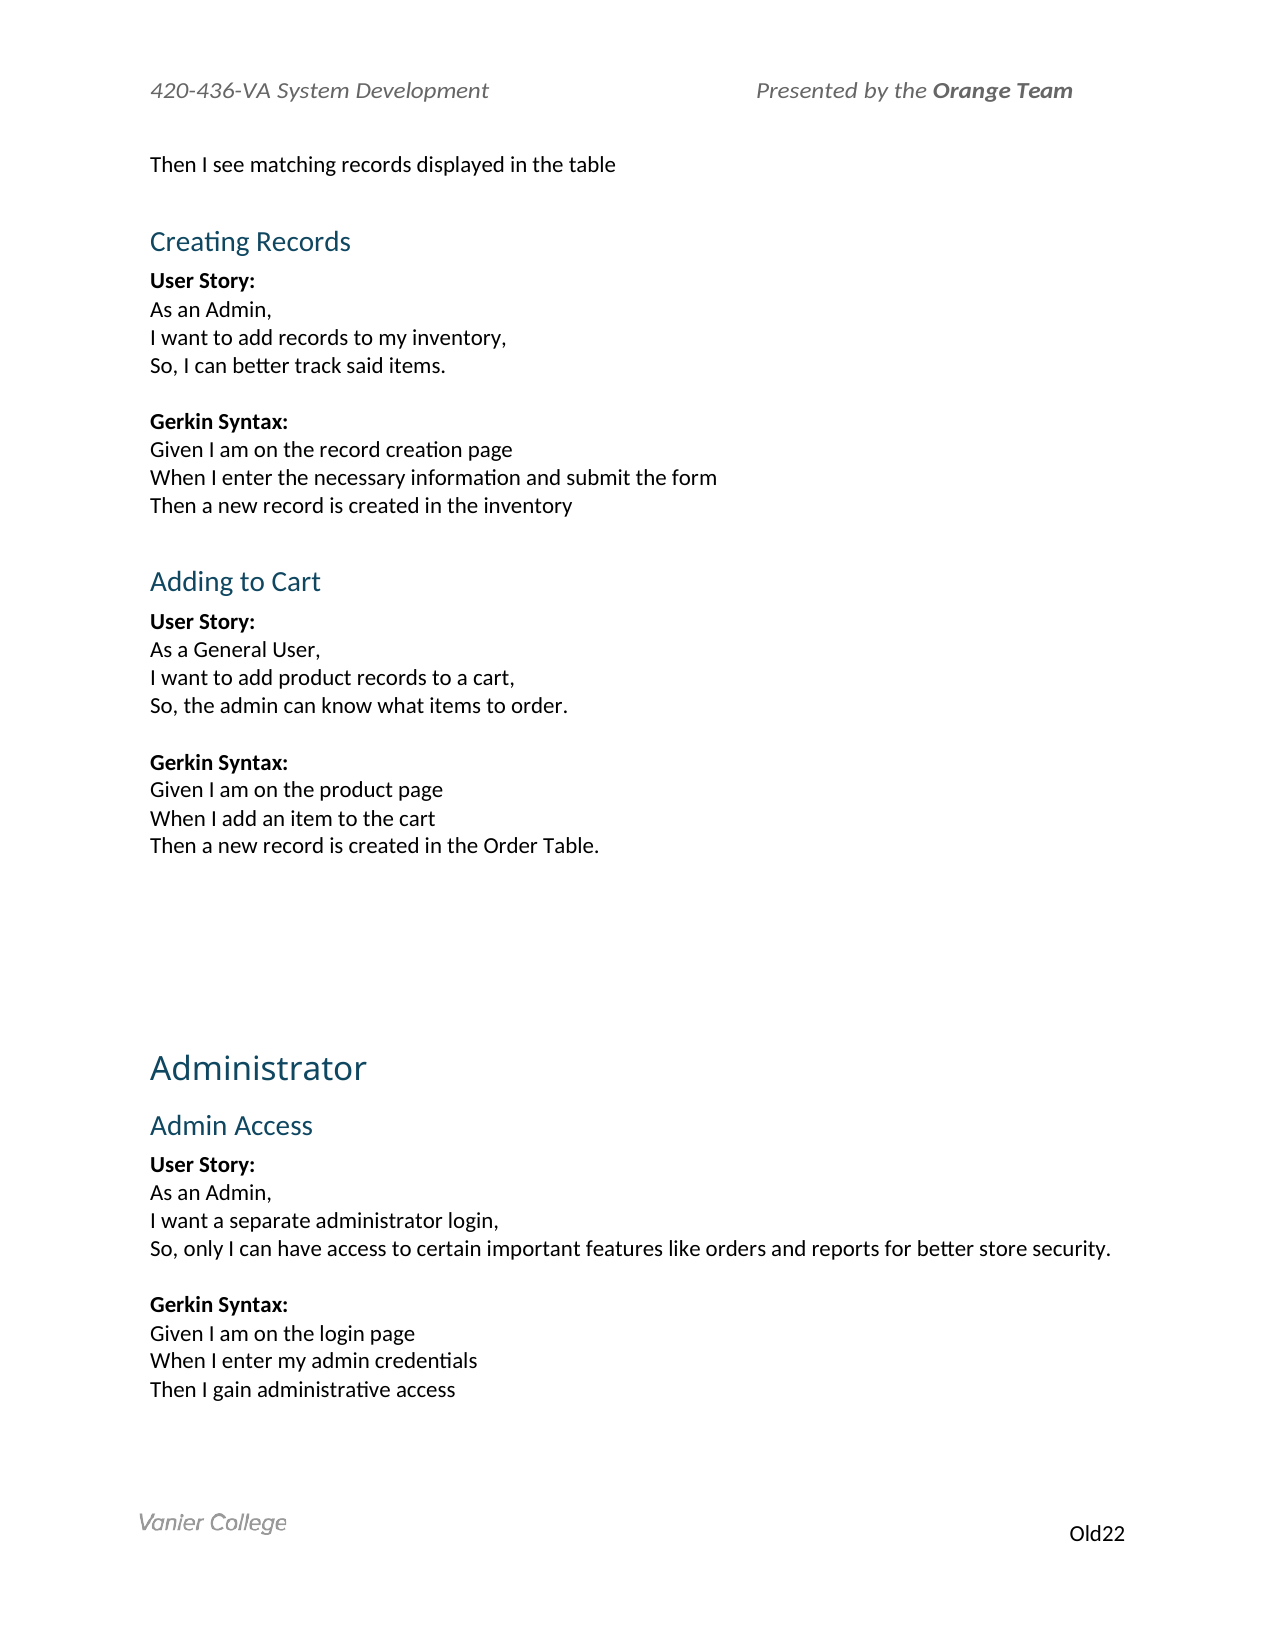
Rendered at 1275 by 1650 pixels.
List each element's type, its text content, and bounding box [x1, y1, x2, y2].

subtitle Adding to Cart [150, 563, 1125, 599]
text As an Admin, [150, 295, 1125, 323]
text I want to add records to my inventory, [150, 323, 1125, 351]
subtitle Creating Records [150, 223, 1125, 258]
text Then I gain administrative access [150, 1375, 1125, 1403]
text Then I see matching records displayed in the table [150, 150, 1125, 178]
text Given I am on the record creation page [150, 435, 1125, 463]
text User Story: [150, 267, 1125, 295]
text So, only I can have access to certain important features like orders and reports for better store security. [150, 1234, 1125, 1263]
text Gerkin Syntax: [150, 407, 1125, 435]
text User Story: [150, 1151, 1125, 1178]
picture [139, 1513, 287, 1535]
text User Story: [150, 607, 1125, 636]
text As an Admin, [150, 1178, 1125, 1207]
text Given I am on the product page [150, 776, 1125, 804]
text Then a new record is created in the inventory [150, 491, 1125, 519]
text When I add an item to the cart [150, 804, 1125, 832]
subtitle Administrator [150, 1044, 1125, 1090]
text Gerkin Syntax: [150, 1291, 1125, 1319]
text As a General User, [150, 636, 1125, 663]
text Given I am on the login page [150, 1319, 1125, 1347]
text I want a separate administrator login, [150, 1207, 1125, 1234]
text When I enter the necessary information and submit the form [150, 463, 1125, 491]
text Then a new record is created in the Order Table. [150, 832, 1125, 860]
text I want to add product records to a cart, [150, 663, 1125, 692]
text So, I can better track said items. [150, 351, 1125, 379]
text When I enter my admin credentials [150, 1347, 1125, 1375]
text Gerkin Syntax: [150, 748, 1125, 776]
subtitle Admin Access [150, 1107, 1125, 1142]
text So, the admin can know what items to order. [150, 692, 1125, 719]
